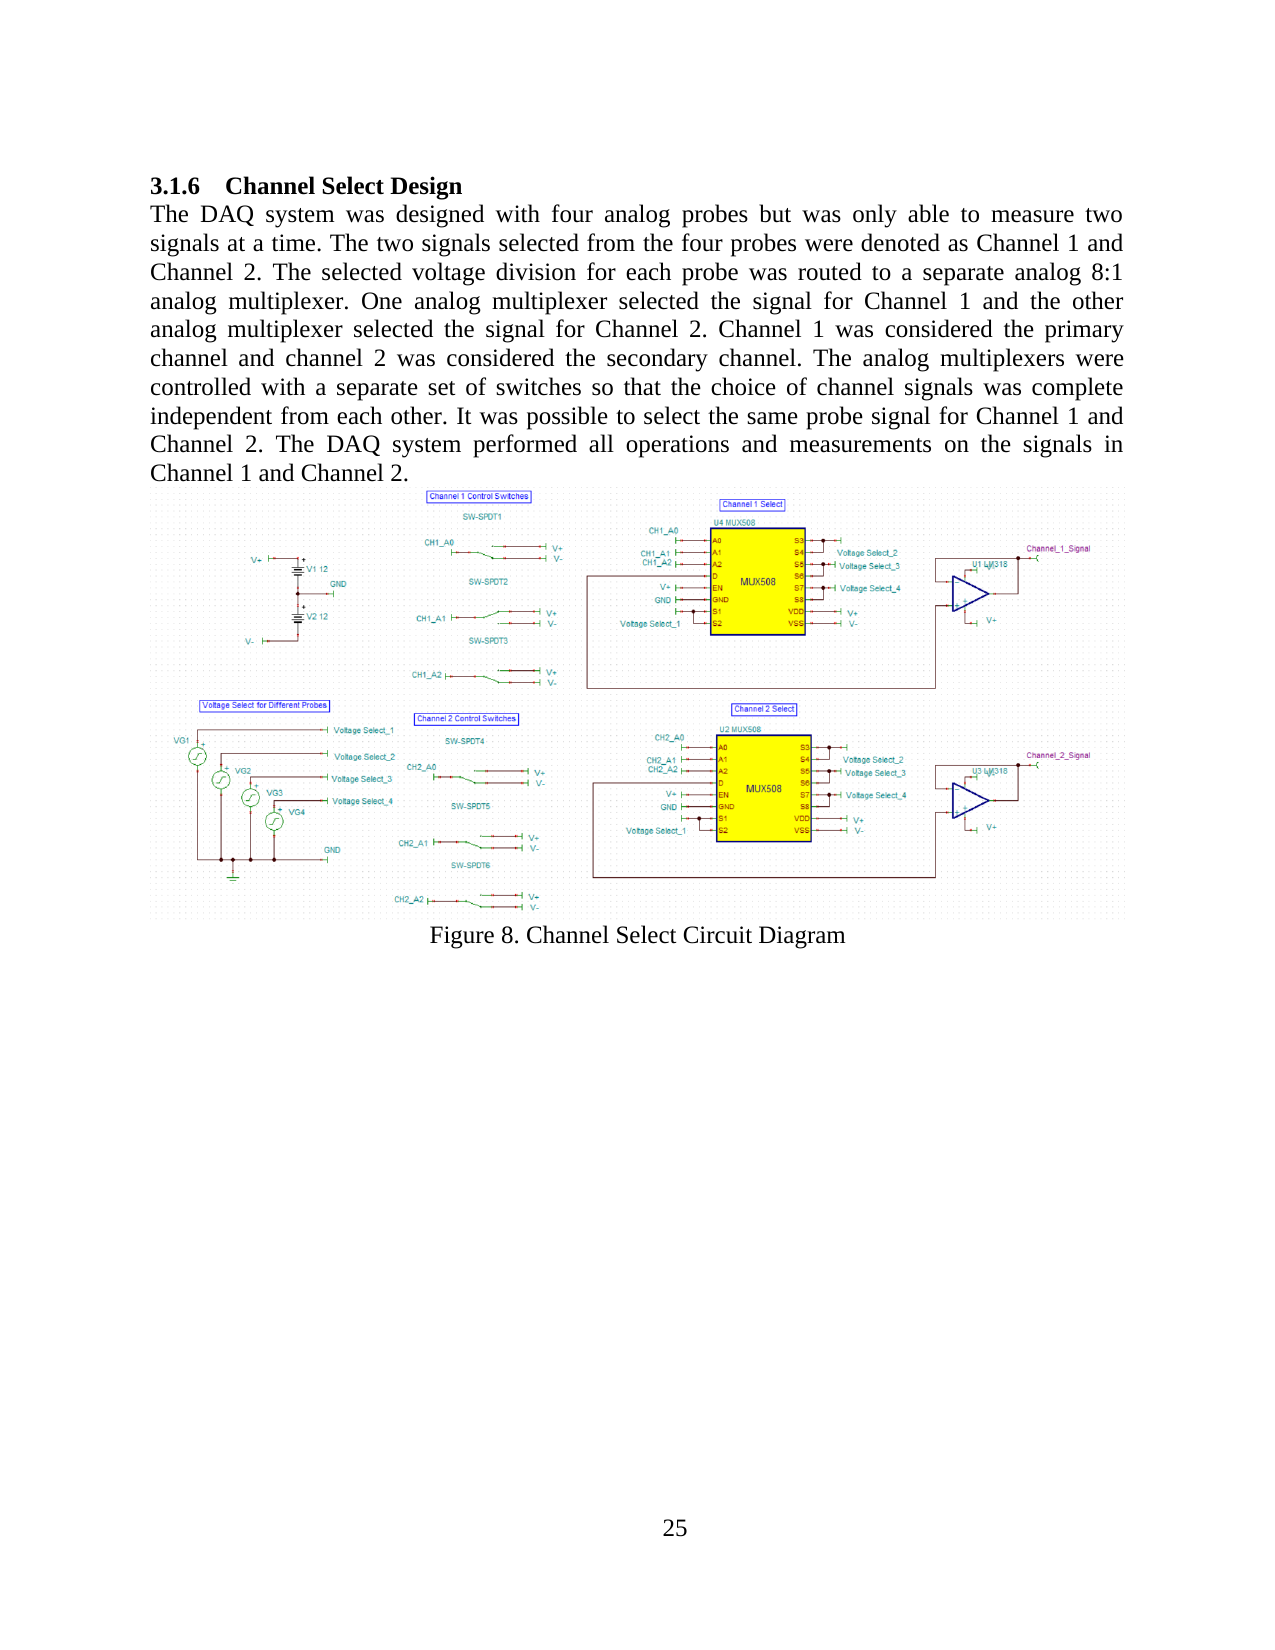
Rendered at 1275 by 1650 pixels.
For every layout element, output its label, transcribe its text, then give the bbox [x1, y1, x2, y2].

text The DAQ system was designed with four analog probes but was only able to measure two signals at a time. The two signals selected from the four probes were denoted as Channel 1 and Channel 2. The selected voltage division for each probe was routed to a separate analog 8:1 analog multiplexer. One analog multiplexer selected the signal for Channel 1 and the other analog multiplexer selected the signal for Channel 2. Channel 1 was considered the primary channel and channel 2 was considered the secondary channel. The analog multiplexers were controlled with a separate set of switches so that the choice of channel signals was complete independent from each other. It was possible to select the same probe signal for Channel 1 and Channel 2. The DAQ system performed all operations and measurements on the signals in Channel 1 and Channel 2. [150, 199, 1125, 487]
subtitle Channel Select Design [150, 171, 1125, 199]
text Figure 8. Channel Select Circuit Diagram [150, 920, 1125, 949]
picture [150, 487, 1125, 920]
